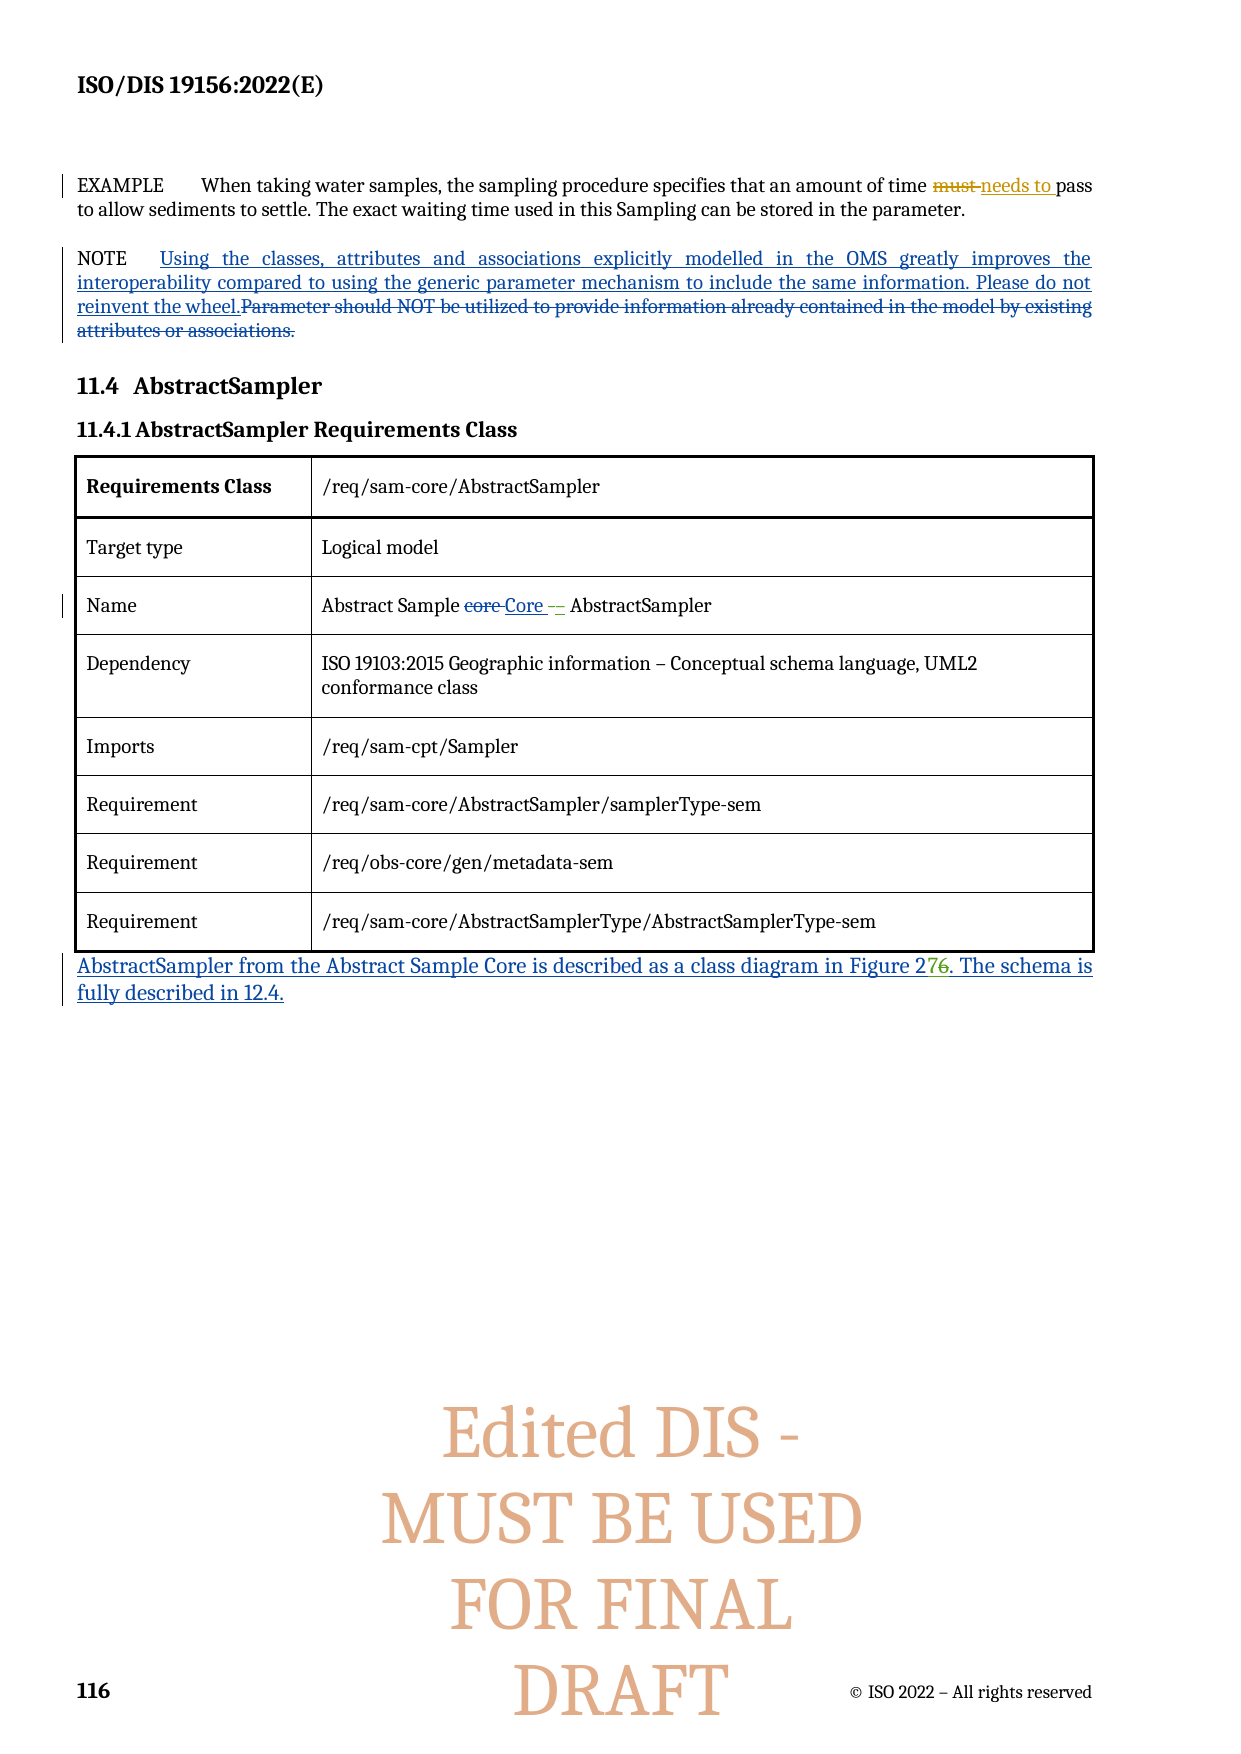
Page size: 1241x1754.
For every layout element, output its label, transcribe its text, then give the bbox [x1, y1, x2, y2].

text EXAMPLE When taking water samples, the sampling procedure specifies that an amount of time pass to allow sediments to settle. The exact waiting time used in this Sampling can be stored in the parameter. [77, 174, 1092, 222]
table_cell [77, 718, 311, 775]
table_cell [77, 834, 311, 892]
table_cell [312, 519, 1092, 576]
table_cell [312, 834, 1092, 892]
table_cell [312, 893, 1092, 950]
subtitle AbstractSampler Requirements Class [77, 419, 1092, 443]
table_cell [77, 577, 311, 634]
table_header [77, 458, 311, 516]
text NOTE [77, 247, 1092, 291]
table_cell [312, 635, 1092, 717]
text NOTE [77, 292, 1092, 343]
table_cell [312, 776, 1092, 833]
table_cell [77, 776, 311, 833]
subtitle AbstractSampler [77, 374, 1092, 400]
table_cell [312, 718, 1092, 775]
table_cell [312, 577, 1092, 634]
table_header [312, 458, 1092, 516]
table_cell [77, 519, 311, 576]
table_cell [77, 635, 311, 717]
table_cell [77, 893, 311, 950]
